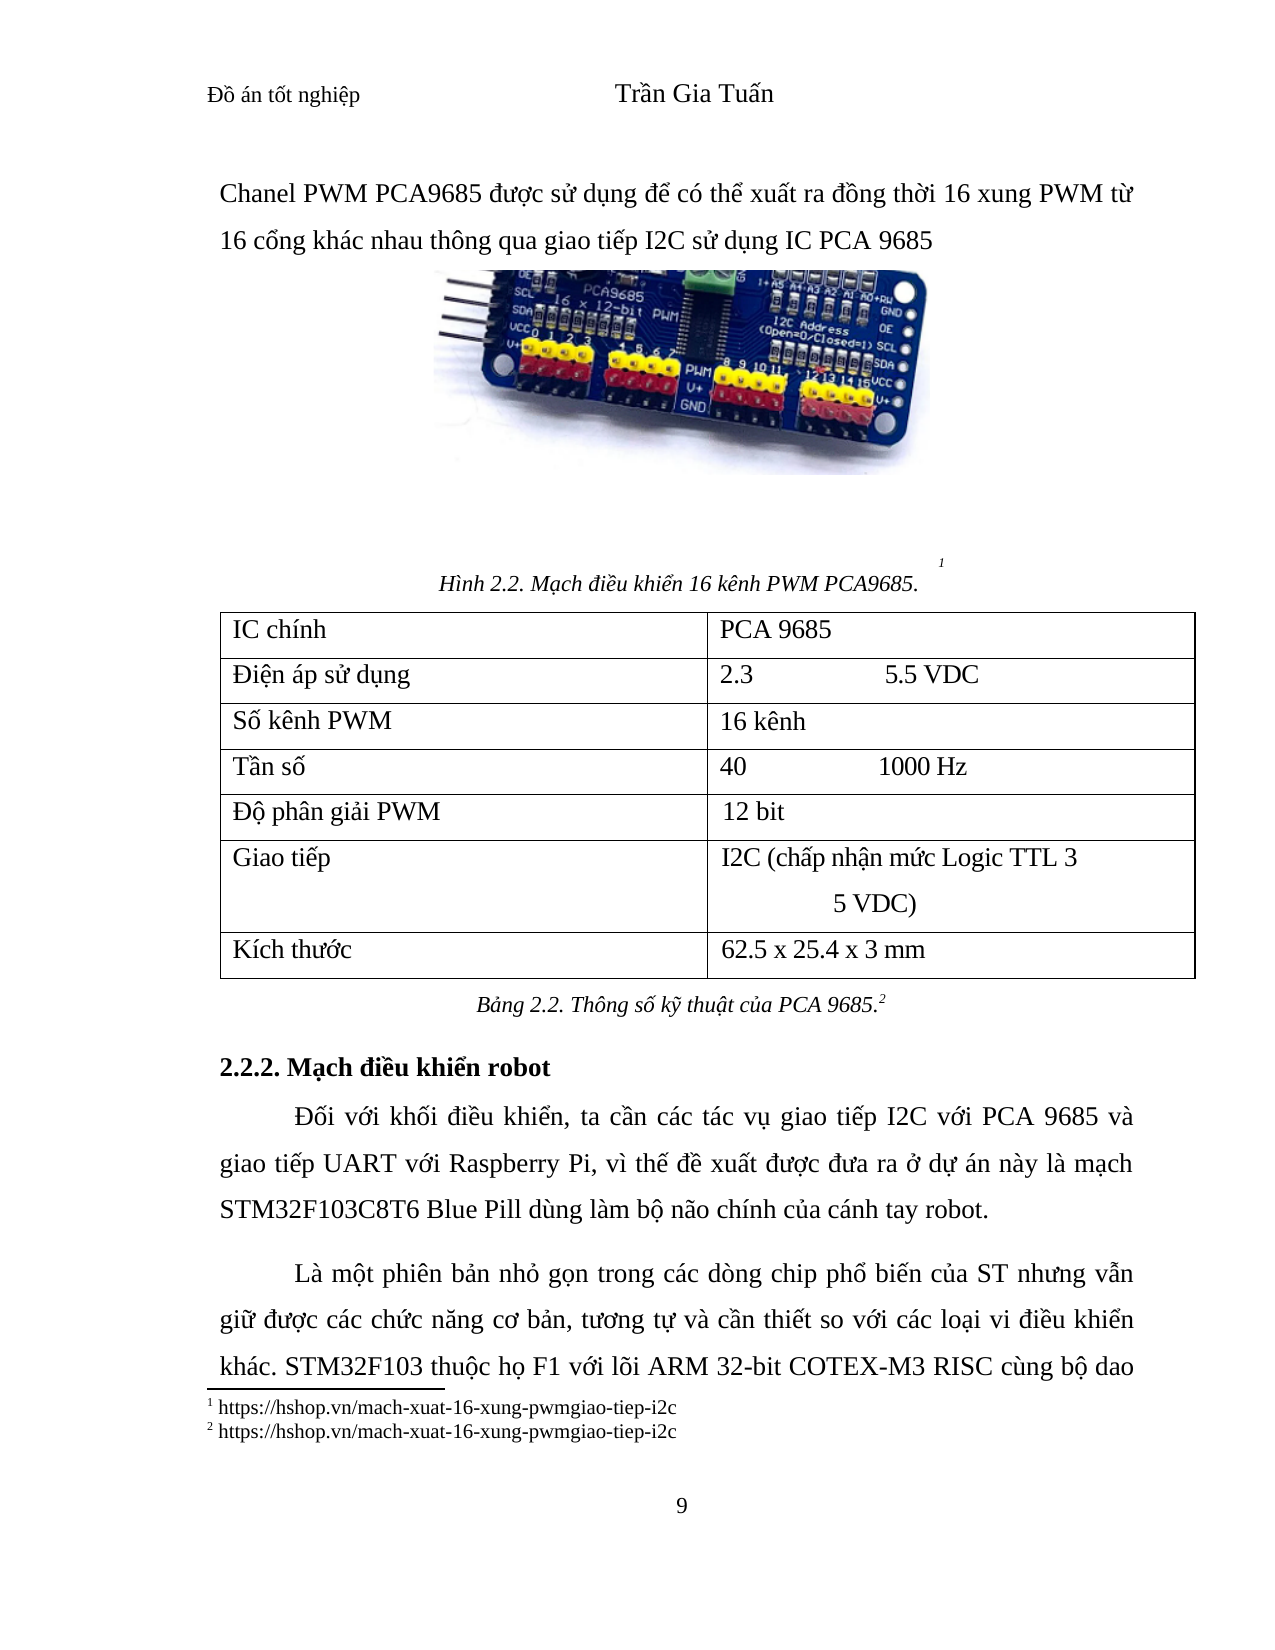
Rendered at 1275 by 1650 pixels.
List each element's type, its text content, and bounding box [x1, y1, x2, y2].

table_cell 62.5 x 25.4 x 3 mm [708, 933, 1194, 977]
table_cell Số kênh PWM [221, 704, 707, 749]
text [219, 208, 1134, 255]
table_cell Điện áp sử dụng [221, 659, 707, 703]
table_header PCA 9685 [708, 613, 1194, 658]
text Đối với khối điều khiển, ta cần các tác vụ giao tiếp I2C với PCA 9685 và giao tiếp UART với Raspberry Pi, vì thế đề xuất được đưa ra ở dự án này là mạch STM32F103C8T6 Blue Pill dùng làm bộ não chính của cánh tay robot. [219, 1100, 1134, 1225]
table_cell 12 bit [708, 795, 1194, 840]
table_cell Tần số [221, 750, 707, 794]
table_cell 16 kênh [708, 704, 1194, 749]
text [219, 1257, 1135, 1381]
table_cell 2.3 5.5 VDC [708, 659, 1194, 703]
picture [433, 270, 930, 475]
table_cell Kích thước [221, 933, 707, 977]
table_cell Giao tiếp [221, 841, 707, 932]
table_cell 40 1000 Hz [708, 750, 1194, 794]
table_header IC chính [221, 613, 707, 658]
subtitle Mạch điều khiển robot [219, 1051, 1157, 1082]
table_cell I2C (chấp nhận mức Logic TTL 3 5 VDC) [708, 841, 1194, 932]
table_cell Độ phân giải PWM [221, 795, 707, 840]
